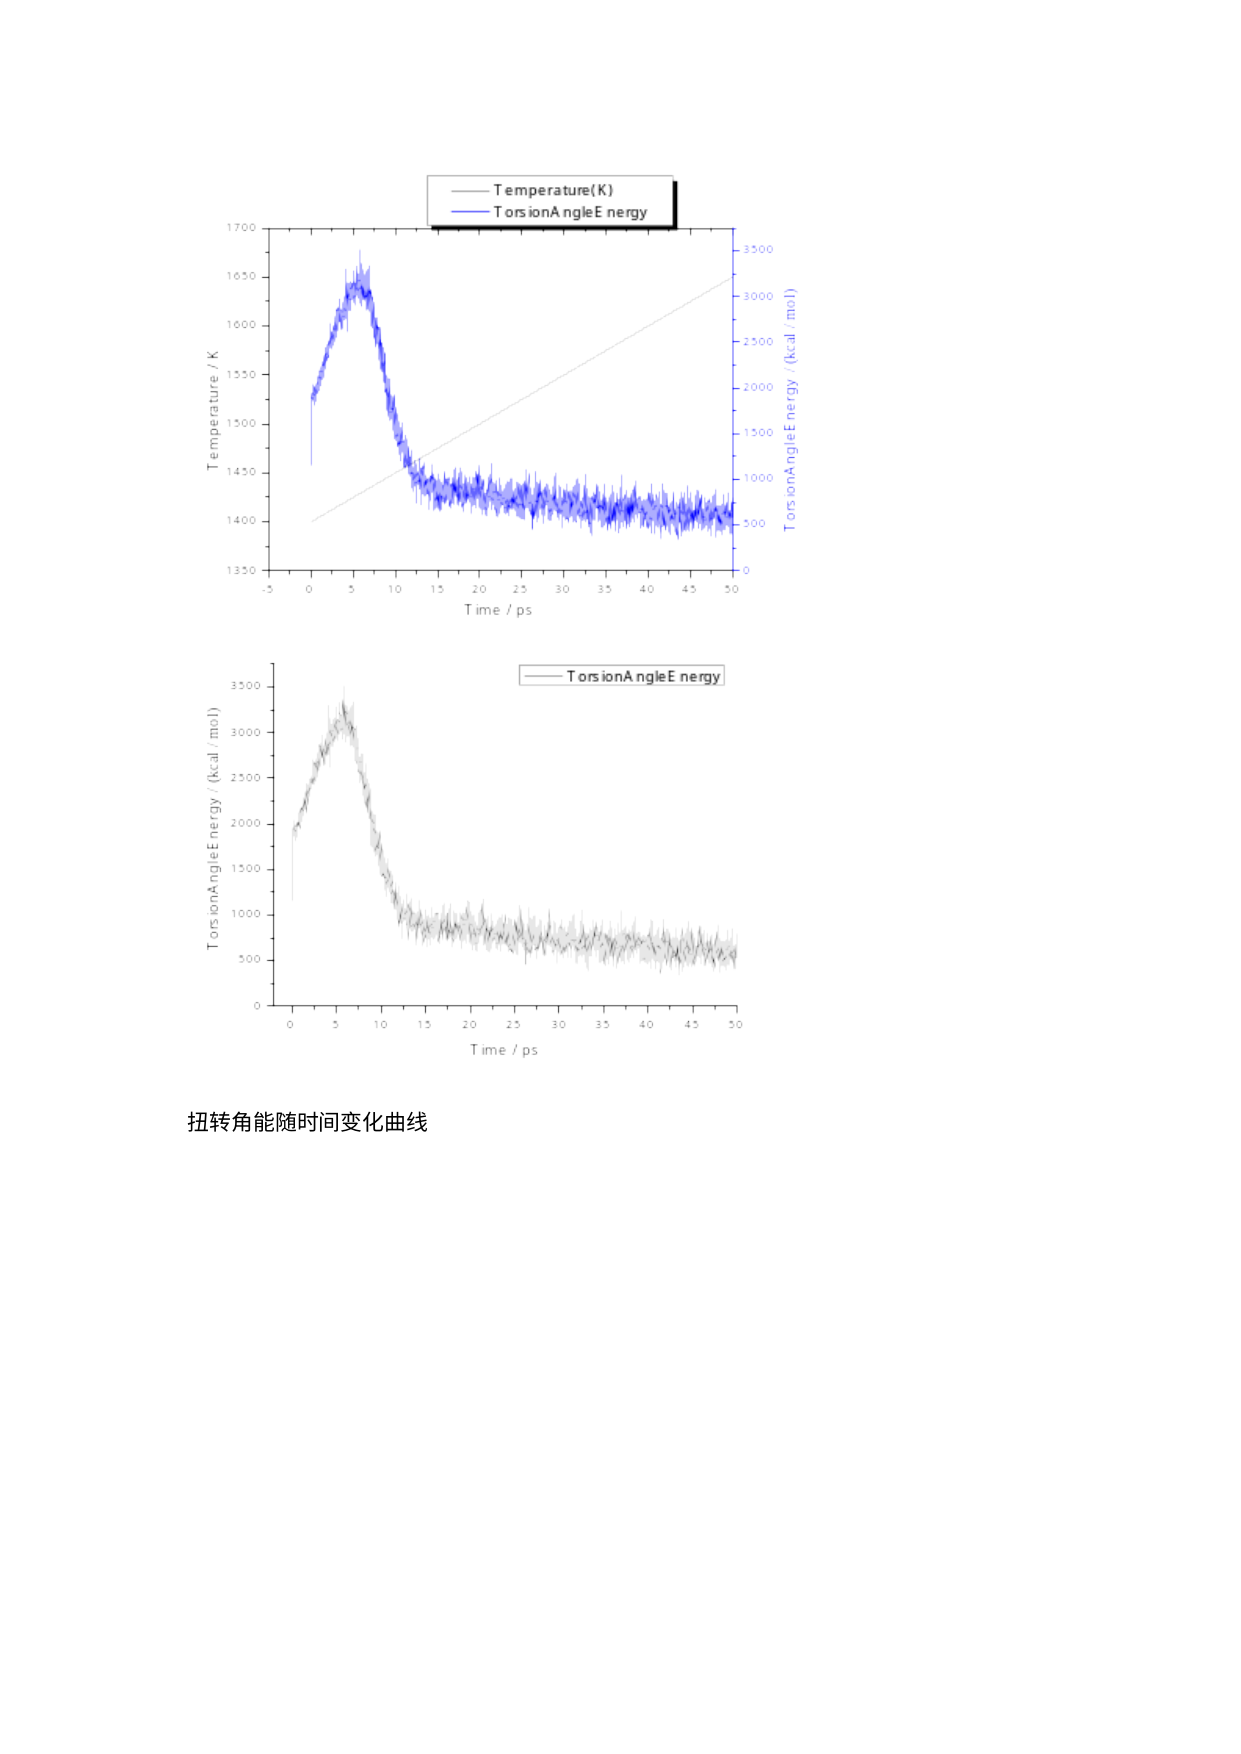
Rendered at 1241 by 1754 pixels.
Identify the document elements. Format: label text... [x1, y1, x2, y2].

text 扭转角能随时间变化曲线 [187, 1104, 1053, 1137]
